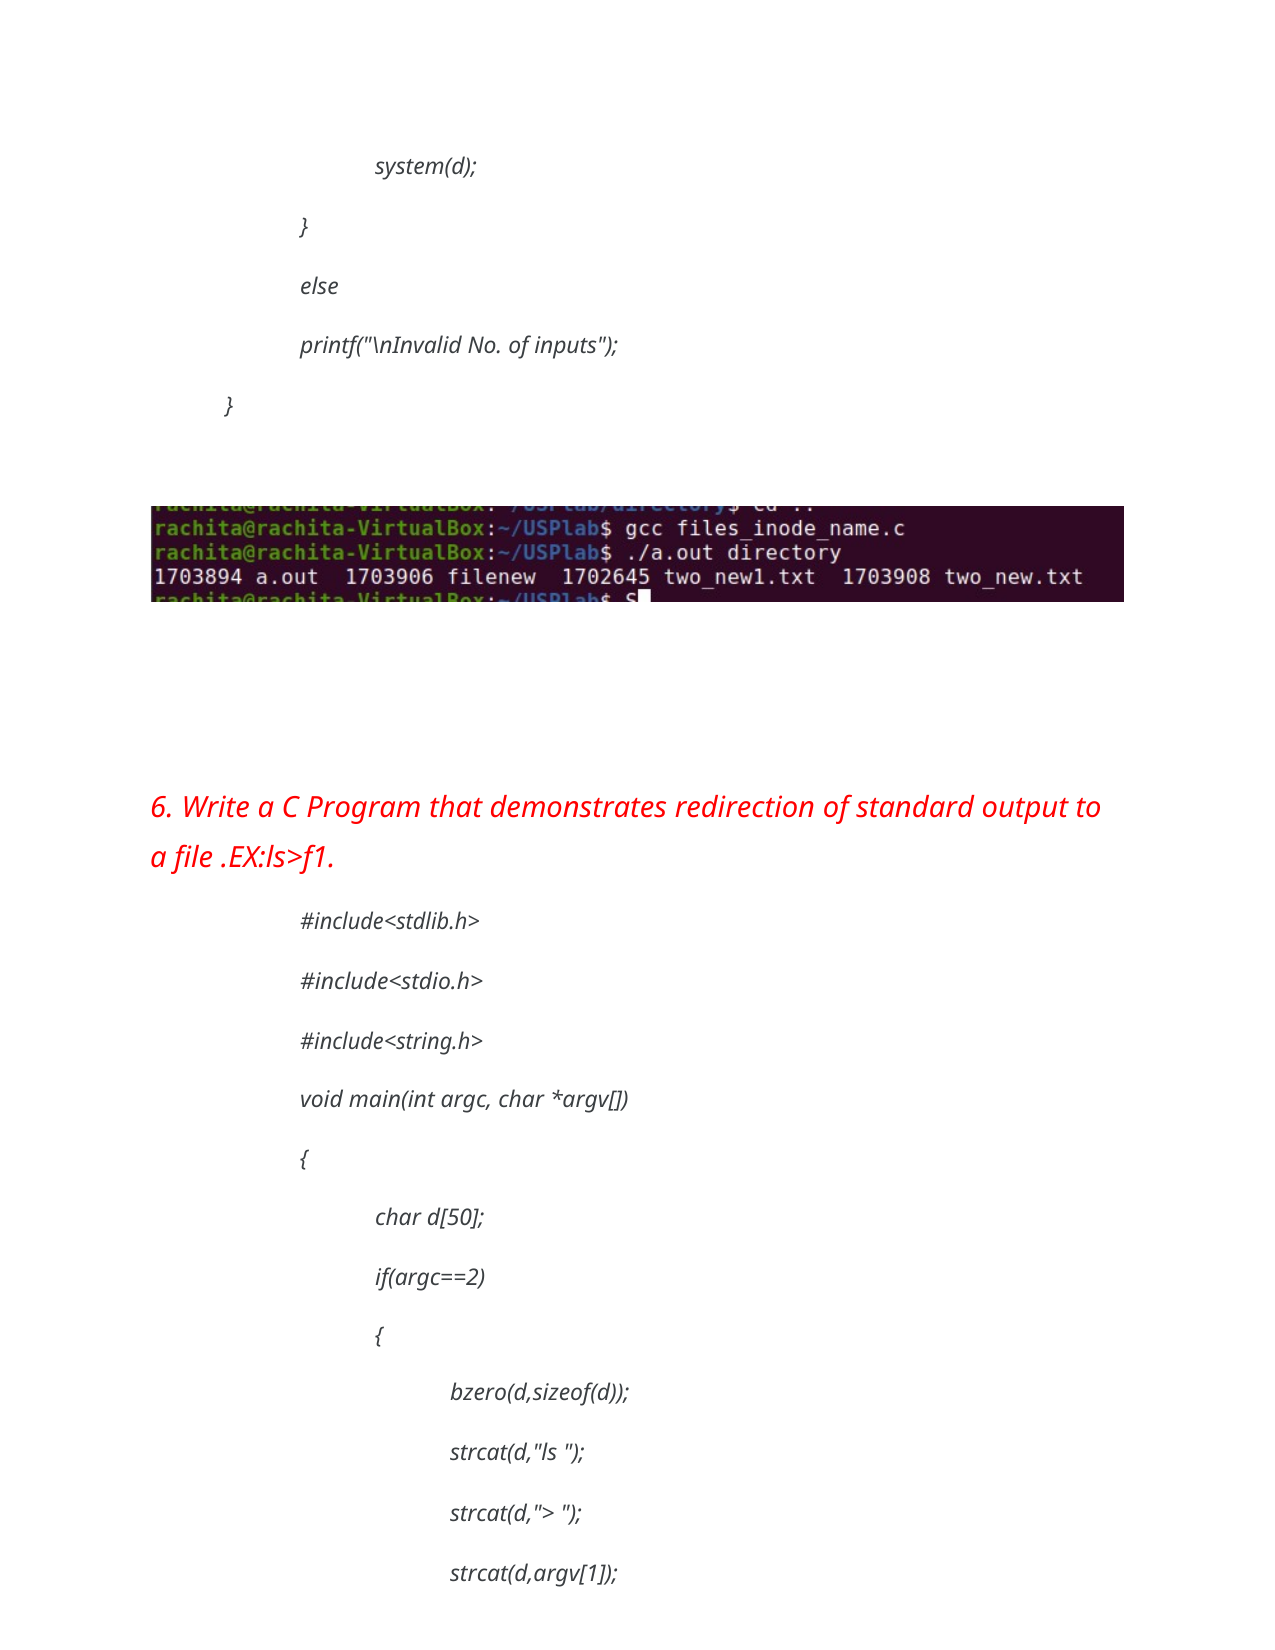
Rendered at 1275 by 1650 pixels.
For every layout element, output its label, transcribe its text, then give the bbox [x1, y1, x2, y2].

text printf("\nInvalid No. of inputs"); [300, 329, 1275, 360]
text strcat(d,argv[1]); [450, 1557, 1275, 1588]
text system(d); [375, 150, 1275, 181]
text { [375, 1321, 1275, 1348]
text char d[50]; if(argc==2) [375, 1201, 489, 1292]
text #include<stdlib.h> #include<stdio.h> #include<string.h> [300, 904, 488, 1056]
picture [150, 506, 1124, 602]
text bzero(d,sizeof(d)); [450, 1376, 1275, 1407]
text strcat(d,"ls "); [450, 1436, 1275, 1468]
text } [225, 389, 1275, 421]
text void main(int argc, char *argv[]) [300, 1086, 1275, 1113]
text else [300, 270, 1275, 302]
text { [300, 1142, 1275, 1173]
text strcat(d,"> "); [450, 1496, 1275, 1528]
subtitle Write a C Program that demonstrates redirection of standard output to a file .EX:ls>f1. [150, 786, 1115, 876]
text } [300, 210, 1275, 241]
